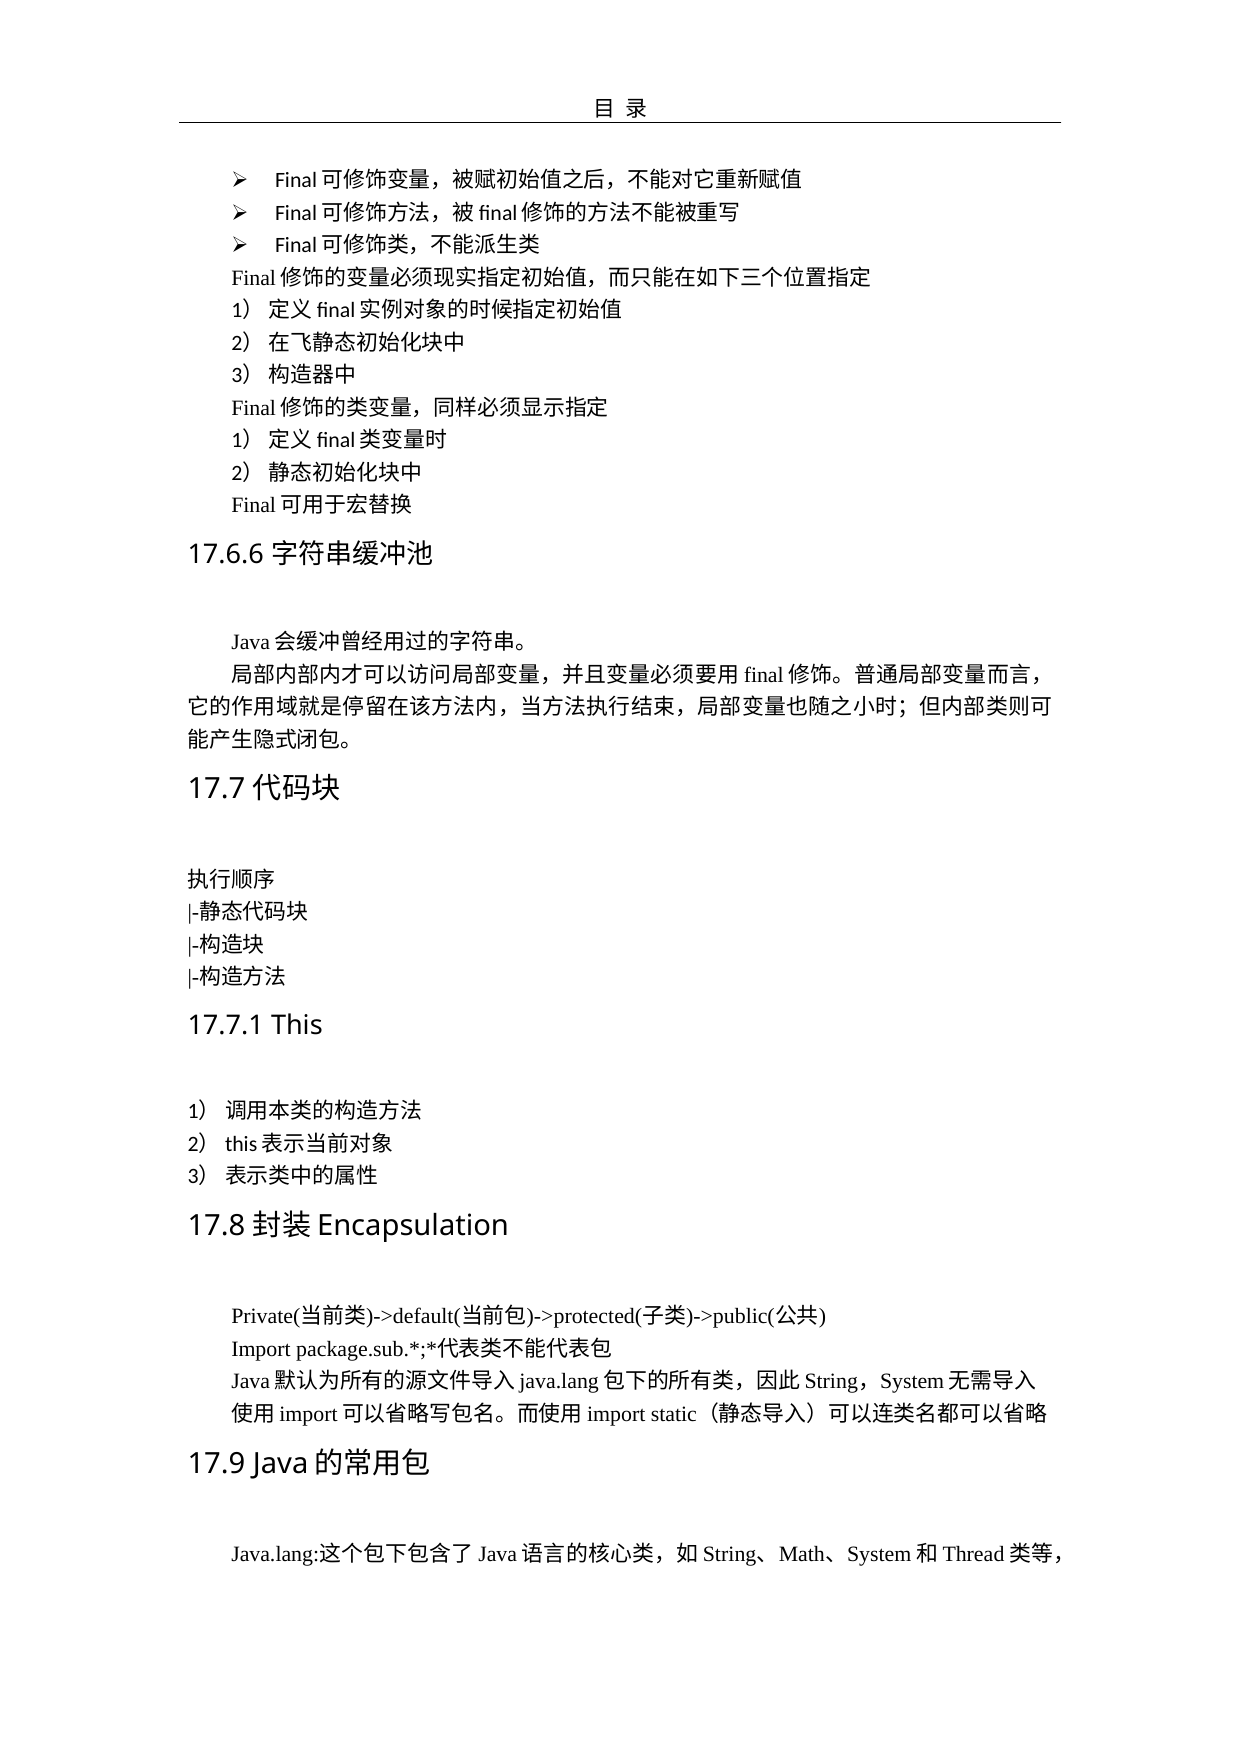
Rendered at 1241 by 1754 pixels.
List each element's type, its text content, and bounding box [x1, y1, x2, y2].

subtitle 封装Encapsulation [187, 1191, 1053, 1256]
text 局部内部内才可以访问局部变量，并且变量必须要用final修饰。普通局部变量而言，它的作用域就是停留在该方法内，当方法执行结束，局部变量也随之小时；但内部类则可能产生隐式闭包。 [187, 656, 1053, 754]
list this表示当前对象 [187, 1126, 1053, 1158]
list 静态初始化块中 [231, 454, 1053, 487]
subtitle 代码块 [187, 754, 1053, 819]
subtitle This [187, 991, 1053, 1056]
text Java会缓冲曾经用过的字符串。 [187, 624, 1053, 656]
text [187, 1535, 1053, 1568]
text Java默认为所有的源文件导入java.lang包下的所有类，因此String，System无需导入 [187, 1363, 1053, 1396]
list Final可修饰类，不能派生类 [231, 227, 1053, 259]
list 定义final类变量时 [231, 422, 1053, 454]
text 使用import可以省略写包名。而使用import static（静态导入）可以连类名都可以省略 [187, 1396, 1053, 1428]
text Final可用于宏替换 [231, 487, 1053, 519]
subtitle Java的常用包 [187, 1428, 1053, 1493]
text Final修饰的变量必须现实指定初始值，而只能在如下三个位置指定 [231, 259, 1053, 292]
subtitle 字符串缓冲池 [187, 519, 1053, 584]
text |-构造方法 [187, 959, 1053, 991]
text 执行顺序 [187, 861, 1053, 894]
list Final可修饰变量，被赋初始值之后，不能对它重新赋值 [231, 162, 1053, 194]
list 调用本类的构造方法 [187, 1093, 1053, 1126]
text Private(当前类)->default(当前包)->protected(子类)->public(公共) [187, 1298, 1053, 1331]
list 在飞静态初始化块中 [231, 324, 1053, 357]
list Final可修饰方法，被final修饰的方法不能被重写 [231, 194, 1053, 227]
list 构造器中 [231, 357, 1053, 389]
list 表示类中的属性 [187, 1158, 1053, 1191]
text Final修饰的类变量，同样必须显示指定 [231, 389, 1053, 422]
text |-构造块 [187, 926, 1053, 959]
text |-静态代码块 [187, 894, 1053, 926]
text Import package.sub.*;*代表类不能代表包 [187, 1331, 1053, 1363]
list 定义final实例对象的时候指定初始值 [231, 292, 1053, 324]
